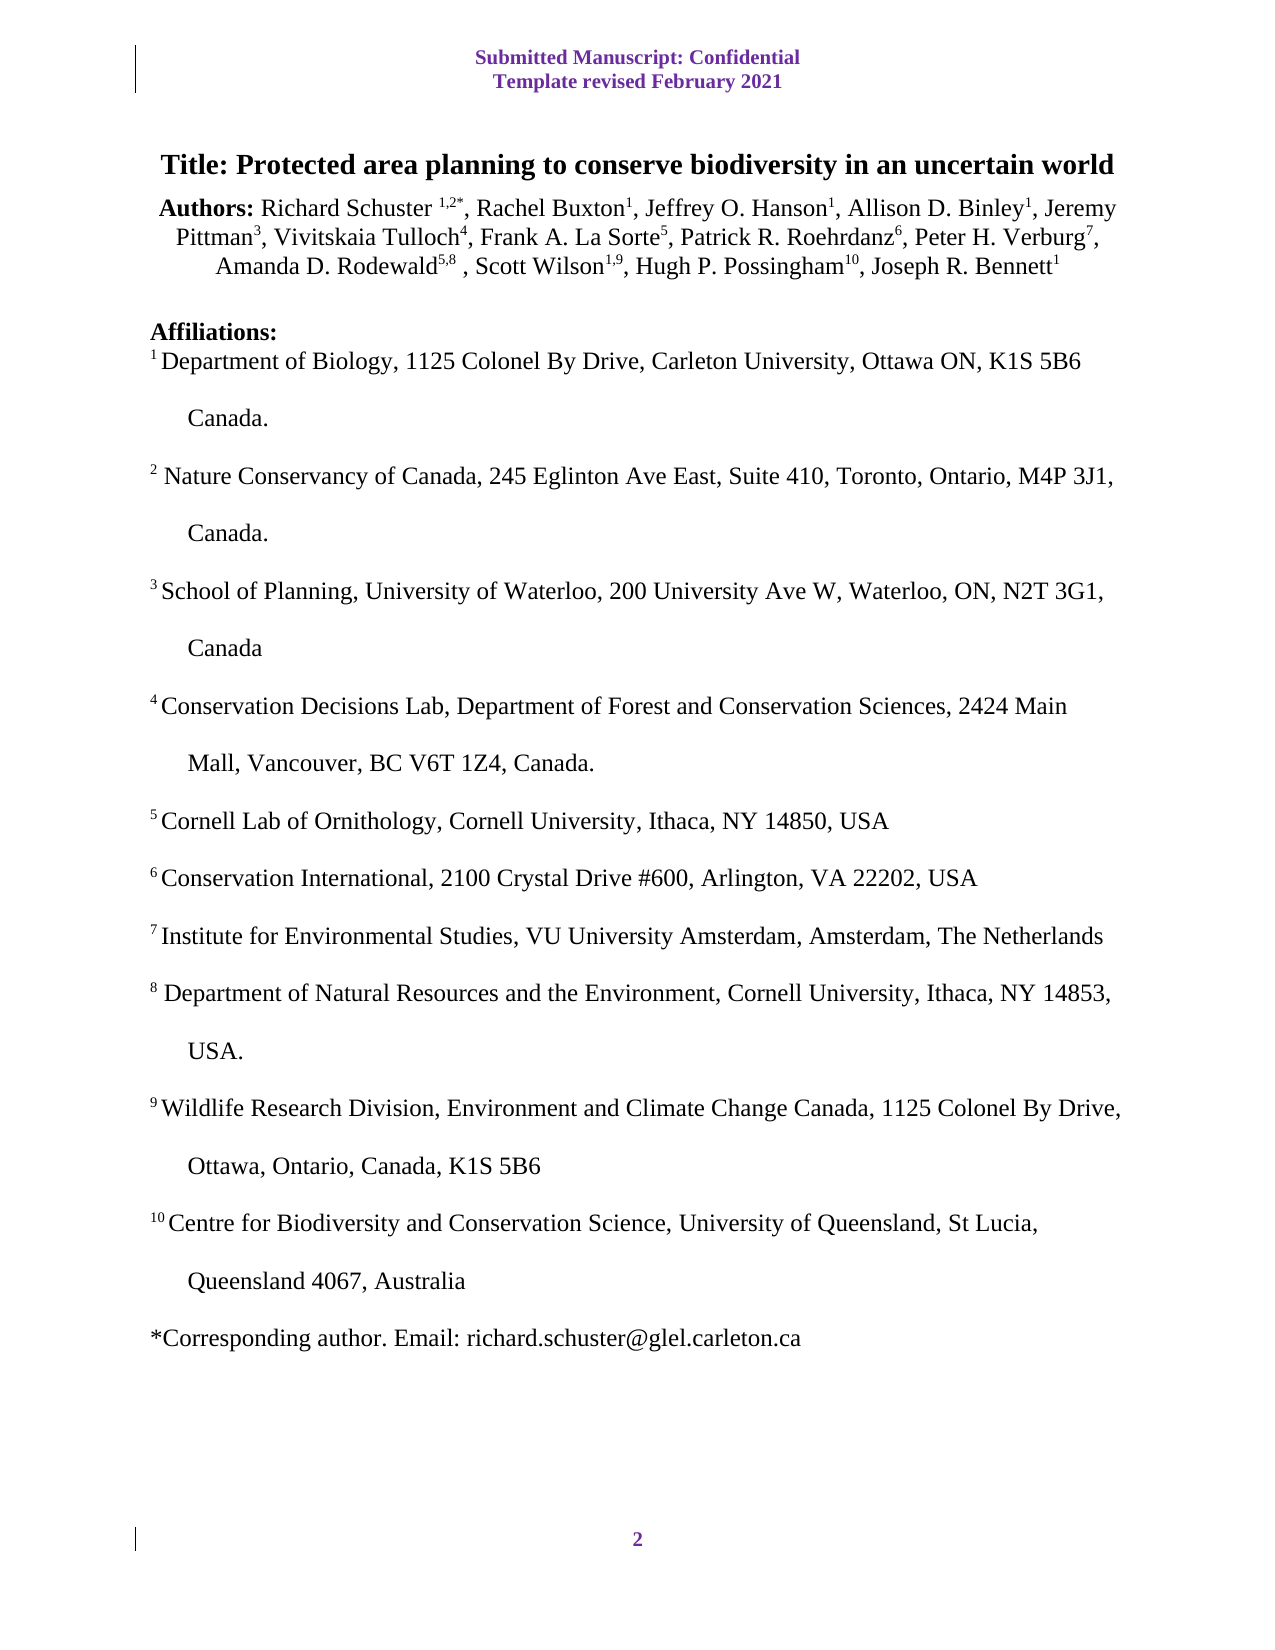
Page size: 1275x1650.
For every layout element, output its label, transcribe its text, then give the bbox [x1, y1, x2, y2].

text 3 School of Planning, University of Waterloo, 200 University Ave W, Waterloo, ON, N2T 3G1, Canada [150, 576, 1125, 662]
text 8 Department of Natural Resources and the Environment, Cornell University, Ithaca, NY 14853, USA. [150, 978, 1125, 1065]
text Affiliations: [150, 317, 1125, 346]
text 9 Wildlife Research Division, Environment and Climate Change Canada, 1125 Colonel By Drive, Ottawa, Ontario, Canada, K1S 5B6 [150, 1093, 1125, 1180]
text 10 Centre for Biodiversity and Conservation Science, University of Queensland, St Lucia, Queensland 4067, Australia [150, 1208, 1125, 1295]
text *Corresponding author. Email: richard.schuster@glel.carleton.ca [150, 1323, 1125, 1352]
text 4 Conservation Decisions Lab, Department of Forest and Conservation Sciences, 2424 Main Mall, Vancouver, BC V6T 1Z4, Canada. [150, 691, 1125, 777]
text 1 Department of Biology, 1125 Colonel By Drive, Carleton University, Ottawa ON, K1S 5B6 Canada. [150, 346, 1125, 432]
text 2 Nature Conservancy of Canada, 245 Eglinton Ave East, Suite 410, Toronto, Ontario, M4P 3J1, Canada. [150, 461, 1125, 547]
text Title: Protected area planning to conserve biodiversity in an uncertain world [150, 147, 1125, 181]
text 6 Conservation International, 2100 Crystal Drive #600, Arlington, VA 22202, USA [150, 863, 1125, 892]
text Authors: Richard Schuster 1,2*, Rachel Buxton1, Jeffrey O. Hanson1, Allison D. Binley1, Jeremy Pittman3, Vivitskaia Tulloch4, Frank A. La Sorte5, Patrick R. Roehrdanz6, Peter H. Verburg7, Amanda D. Rodewald5,8 , Scott Wilson1,9, Hugh P. Possingham10, Joseph R. Bennett1 [150, 193, 1125, 280]
text 7 Institute for Environmental Studies, VU University Amsterdam, Amsterdam, The Netherlands [150, 921, 1125, 950]
text 5 Cornell Lab of Ornithology, Cornell University, Ithaca, NY 14850, USA [150, 806, 1125, 835]
